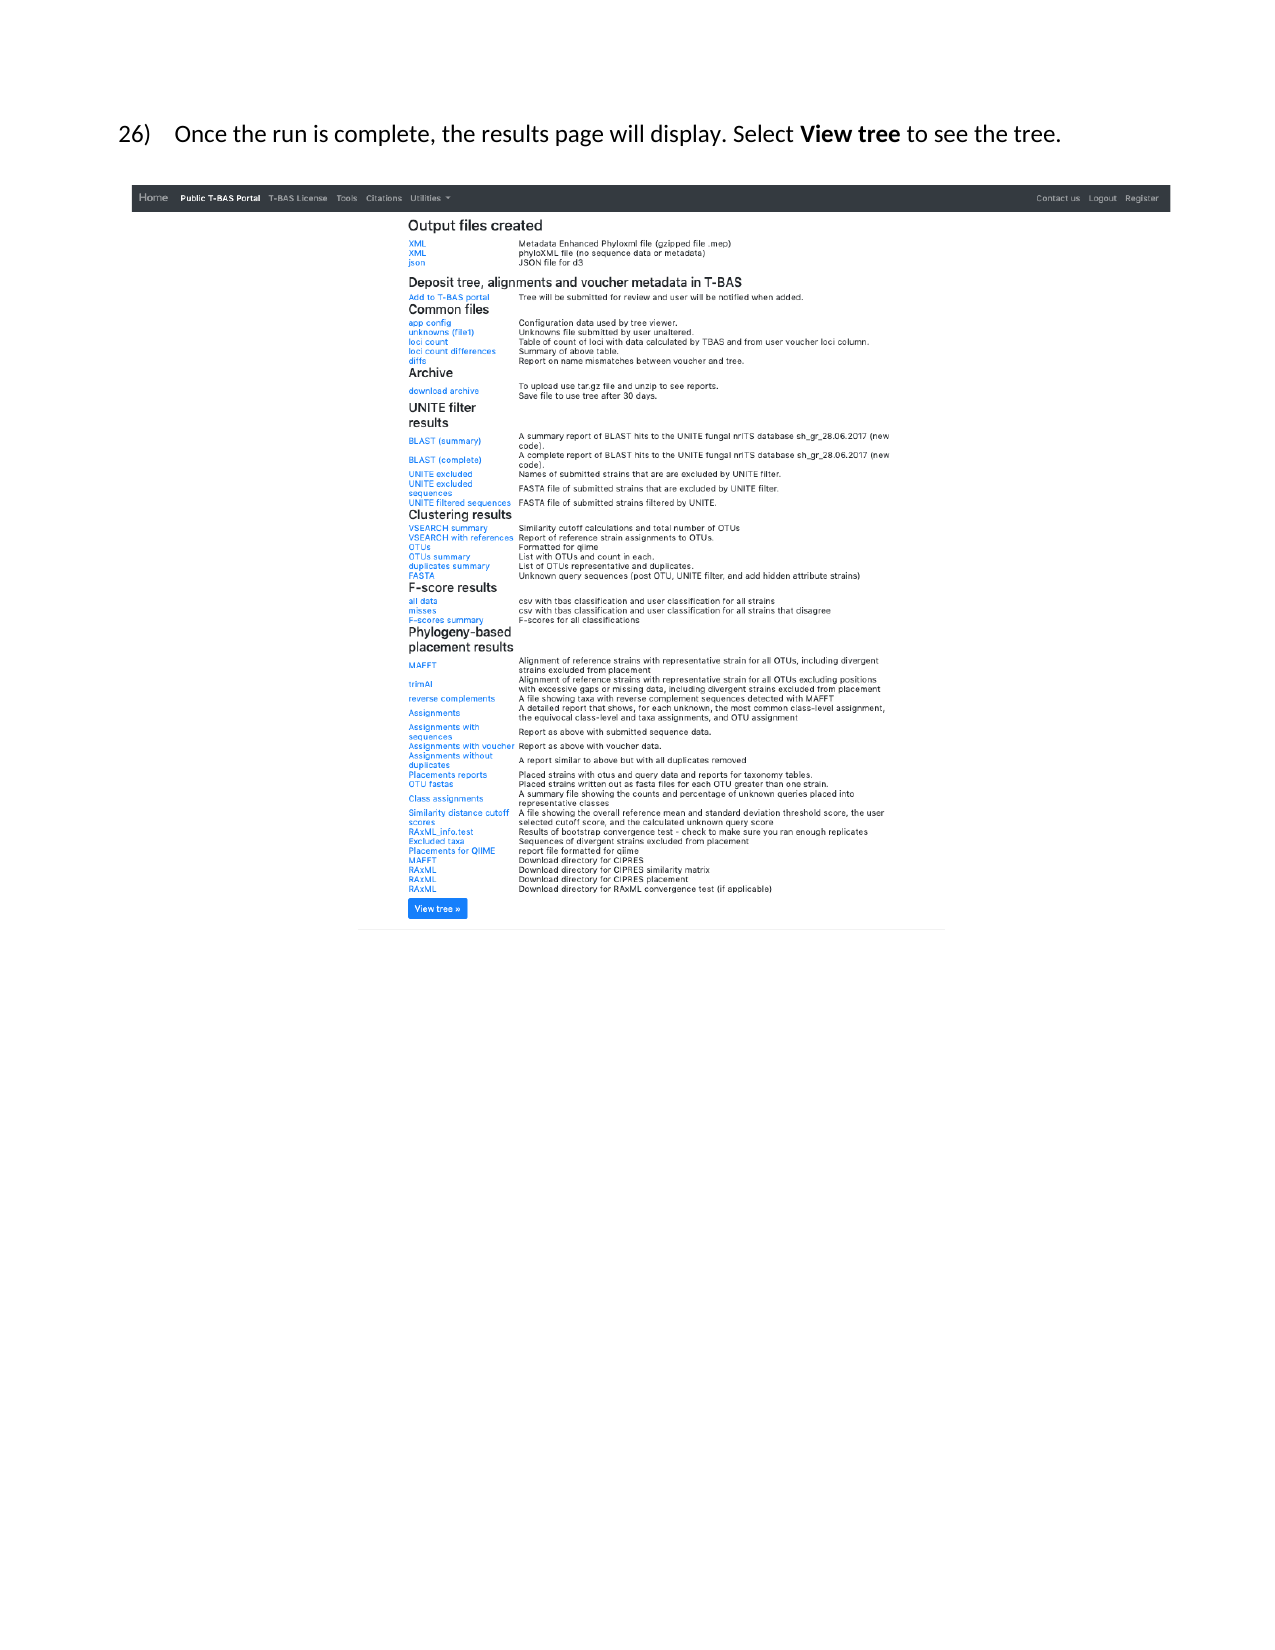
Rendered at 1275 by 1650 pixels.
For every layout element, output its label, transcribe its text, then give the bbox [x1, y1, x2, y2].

picture [131, 185, 1171, 935]
list Once the run is complete, the results page will display. Select View tree to see the tree. [118, 118, 1157, 149]
